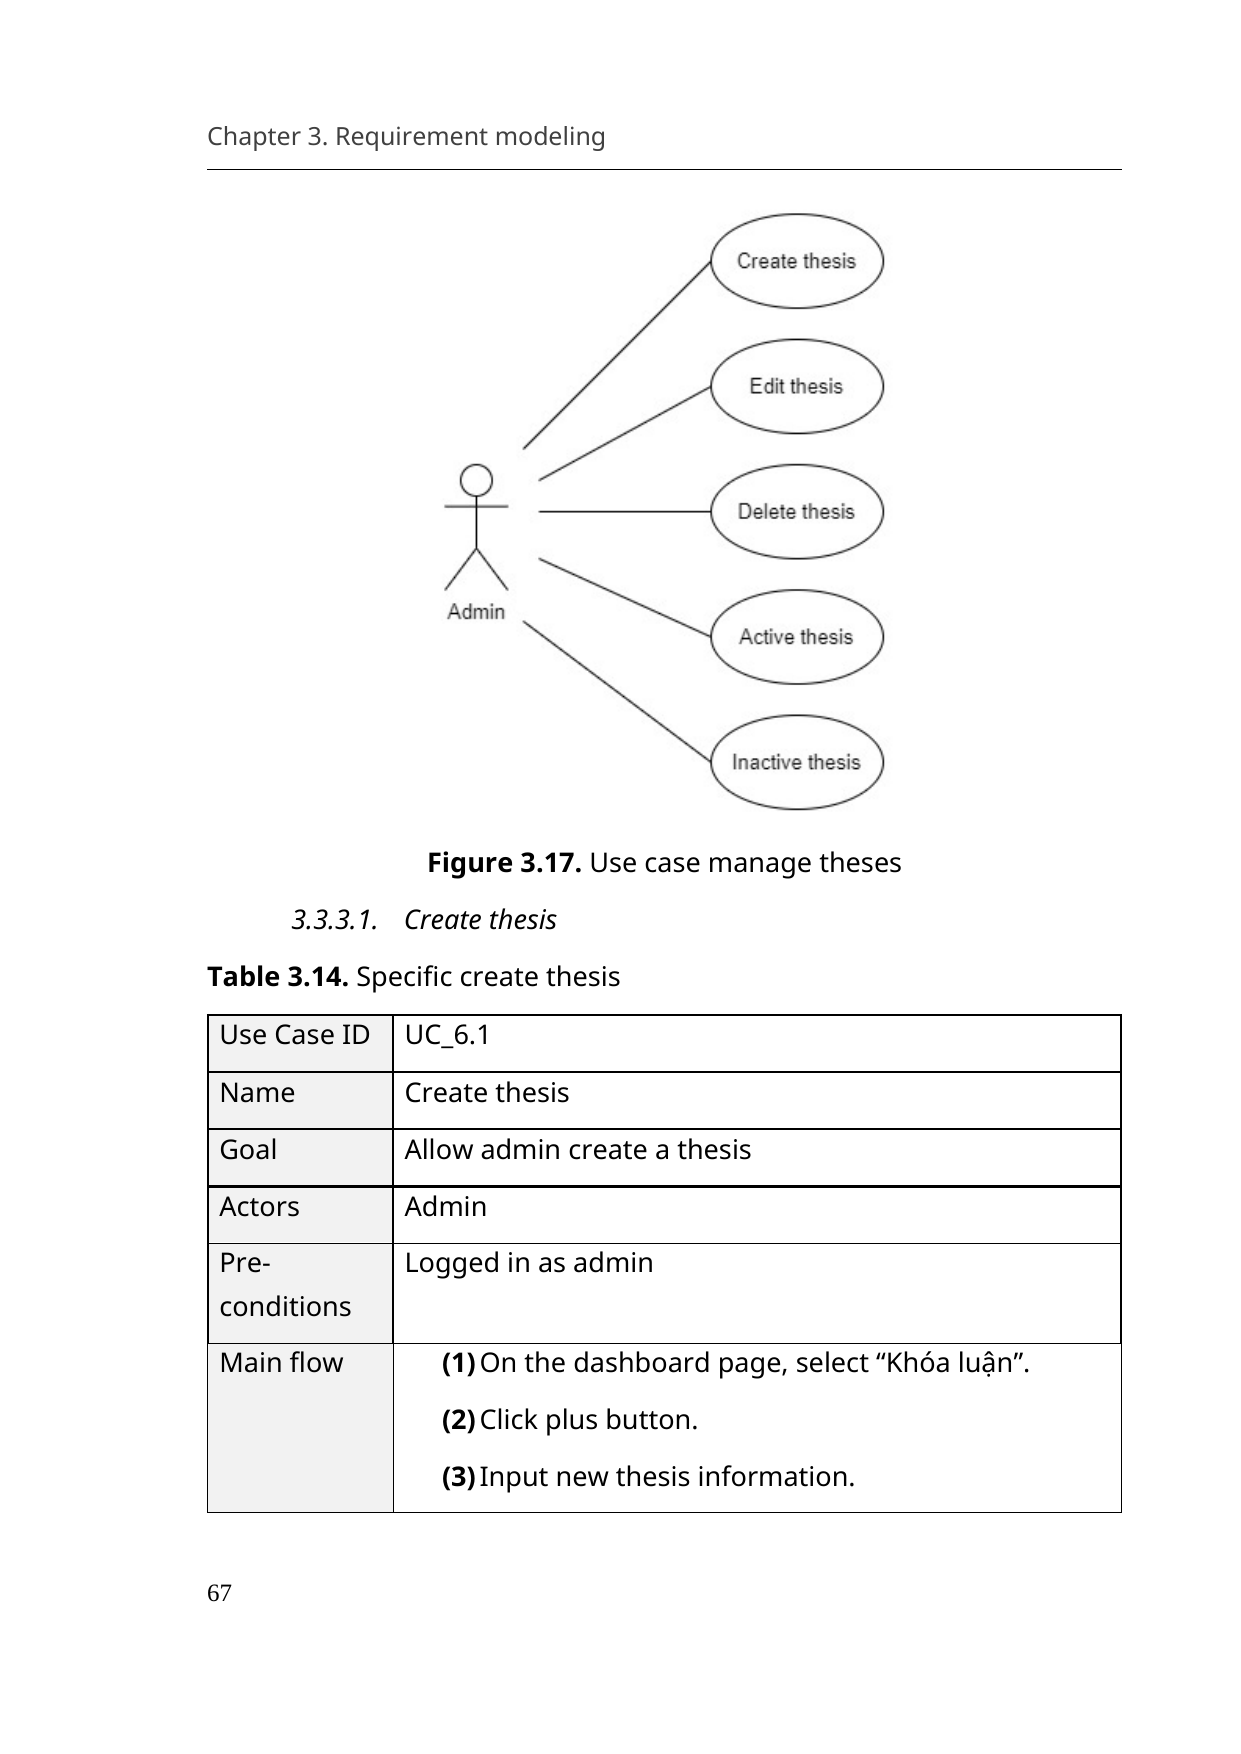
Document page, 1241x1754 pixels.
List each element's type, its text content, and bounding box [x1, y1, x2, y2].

table_cell Logged in as admin [394, 1244, 1120, 1343]
subtitle Create thesis [291, 900, 1122, 937]
table_cell Name [209, 1073, 392, 1128]
table_cell Actors [209, 1188, 392, 1242]
table_header Use Case ID [209, 1016, 392, 1071]
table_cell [394, 1344, 1121, 1512]
table_cell Create thesis [394, 1073, 1120, 1128]
table_cell Allow admin create a thesis [394, 1130, 1120, 1185]
table_cell Pre-conditions [209, 1244, 392, 1343]
picture [429, 198, 900, 826]
table_cell Main flow [208, 1344, 393, 1512]
table_cell Goal [209, 1130, 392, 1185]
table_header UC_6.1 [394, 1016, 1120, 1071]
table_cell Admin [394, 1188, 1120, 1242]
